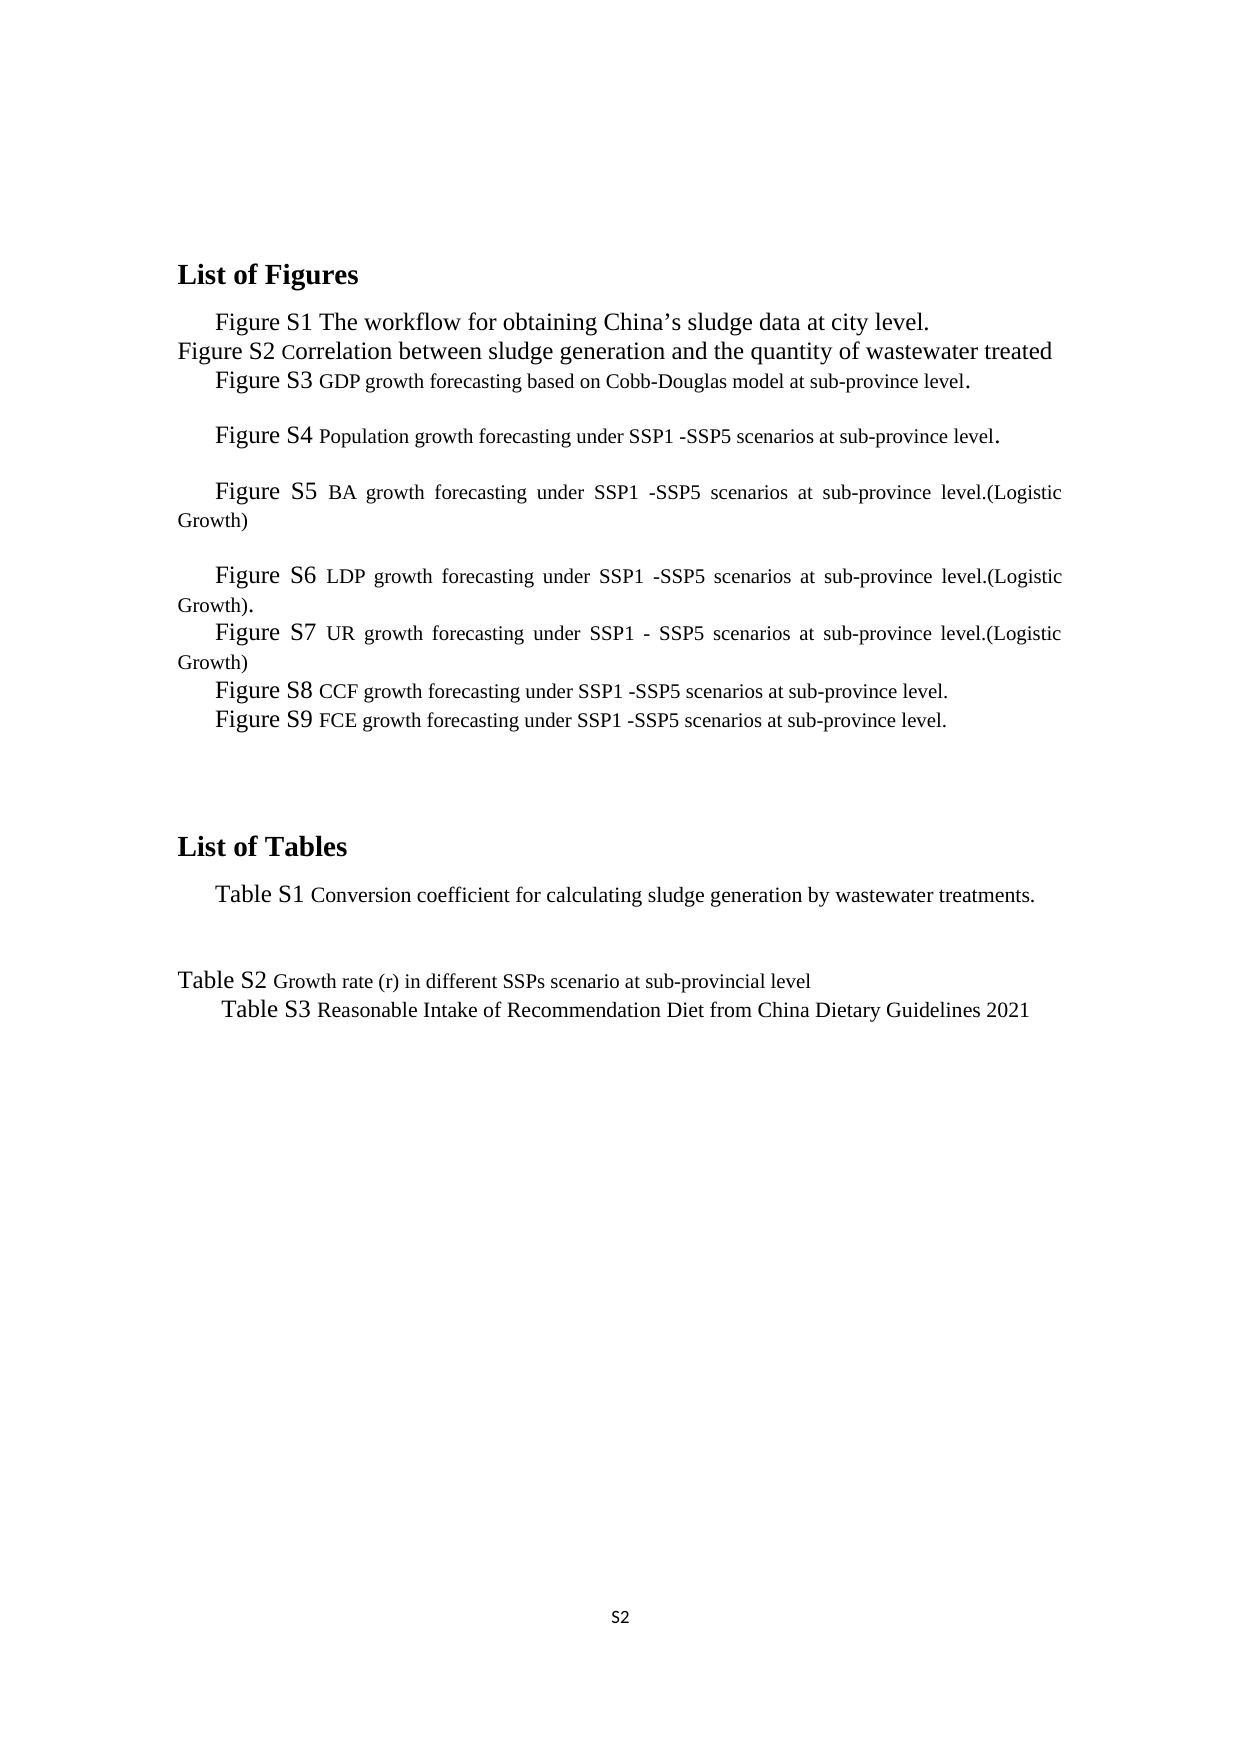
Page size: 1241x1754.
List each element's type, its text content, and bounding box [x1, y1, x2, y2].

text Figure S8 CCF growth forecasting under SSP1 -SSP5 scenarios at sub-province level. ................S14 [177, 675, 1063, 704]
list Table S3 Reasonable Intake of Recommendation Diet from China Dietary Guidelines 2021....S13 [221, 994, 1063, 1023]
text Figure S3 GDP growth forecasting based on Cobb-Douglas model at sub-province level. ................S7 [177, 365, 1063, 394]
text Figure S2 Correlation between sludge generation and the quantity of wastewater treated ..........................S4 [177, 336, 1063, 365]
text Figure S7 UR growth forecasting under SSP1 - SSP5 scenarios at sub-province level.(Logistic Growth) ................S12 [177, 617, 1063, 675]
text Figure S4 Population growth forecasting under SSP1 -SSP5 scenarios at sub-province level. ................S8 [177, 420, 1063, 449]
text Table S2 Growth rate (r) in different SSPs scenario at sub-provincial level [177, 966, 1063, 994]
text Figure S6 LDP growth forecasting under SSP1 -SSP5 scenarios at sub-province level.(Logistic Growth). ................S10 [177, 560, 1063, 617]
text Figure S5 BA growth forecasting under SSP1 -SSP5 scenarios at sub-province level.(Logistic Growth) ................S9 [177, 476, 1063, 533]
text Figure S1 The workflow for obtaining China’s sludge data at city level. ................S3 [177, 307, 1063, 336]
text Figure S9 FCE growth forecasting under SSP1 -SSP5 scenarios at sub-province level. ................S15 [177, 704, 1063, 732]
list Table S1 Conversion coefficient for calculating sludge generation by wastewater treatments.....................................................................S5 [215, 879, 1063, 908]
text List of Figures [177, 257, 1063, 291]
text List of Tables [177, 829, 1063, 862]
